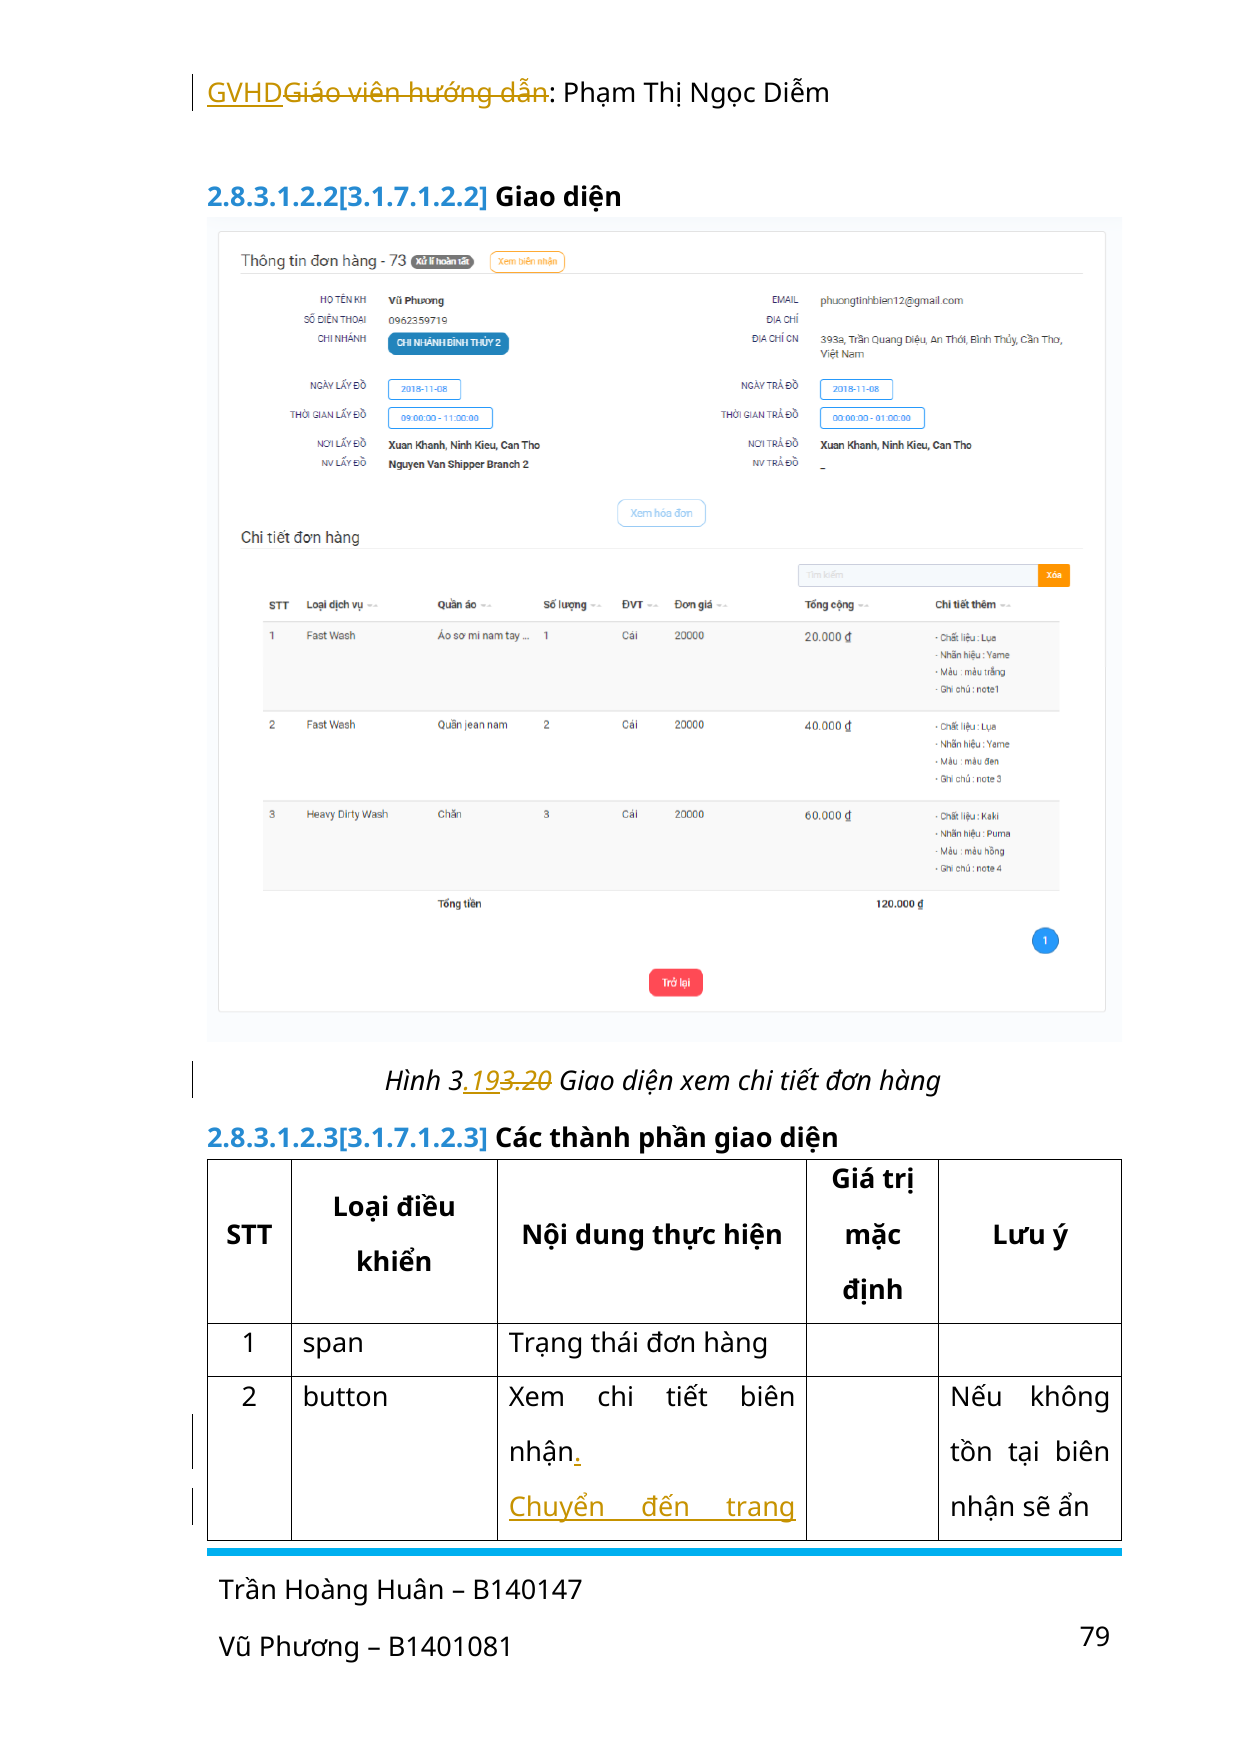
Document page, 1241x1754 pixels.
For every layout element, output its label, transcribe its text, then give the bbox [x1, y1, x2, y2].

table_cell span [292, 1324, 497, 1376]
text Hình 3 Giao diện xem chi tiết đơn hàng [207, 1061, 1122, 1098]
table_cell [939, 1324, 1121, 1376]
table_header Giá trị mặc định [807, 1160, 938, 1323]
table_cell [939, 1377, 1121, 1540]
picture [206, 217, 1123, 1042]
table_cell button [292, 1377, 497, 1540]
table_cell Trạng thái đơn hàng [498, 1324, 806, 1376]
table_cell [807, 1324, 938, 1376]
table_header Lưu ý [939, 1160, 1121, 1323]
table_header Nội dung thực hiện [498, 1160, 806, 1323]
table_header Loại điều khiển [292, 1160, 497, 1323]
subtitle Giao diện [207, 177, 1122, 214]
table_header STT [208, 1160, 291, 1323]
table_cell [498, 1377, 806, 1540]
table_cell [807, 1377, 938, 1540]
table_cell 1 [208, 1324, 291, 1376]
subtitle Các thành phần giao diện [207, 1119, 1122, 1156]
table_cell 2 [208, 1377, 291, 1540]
